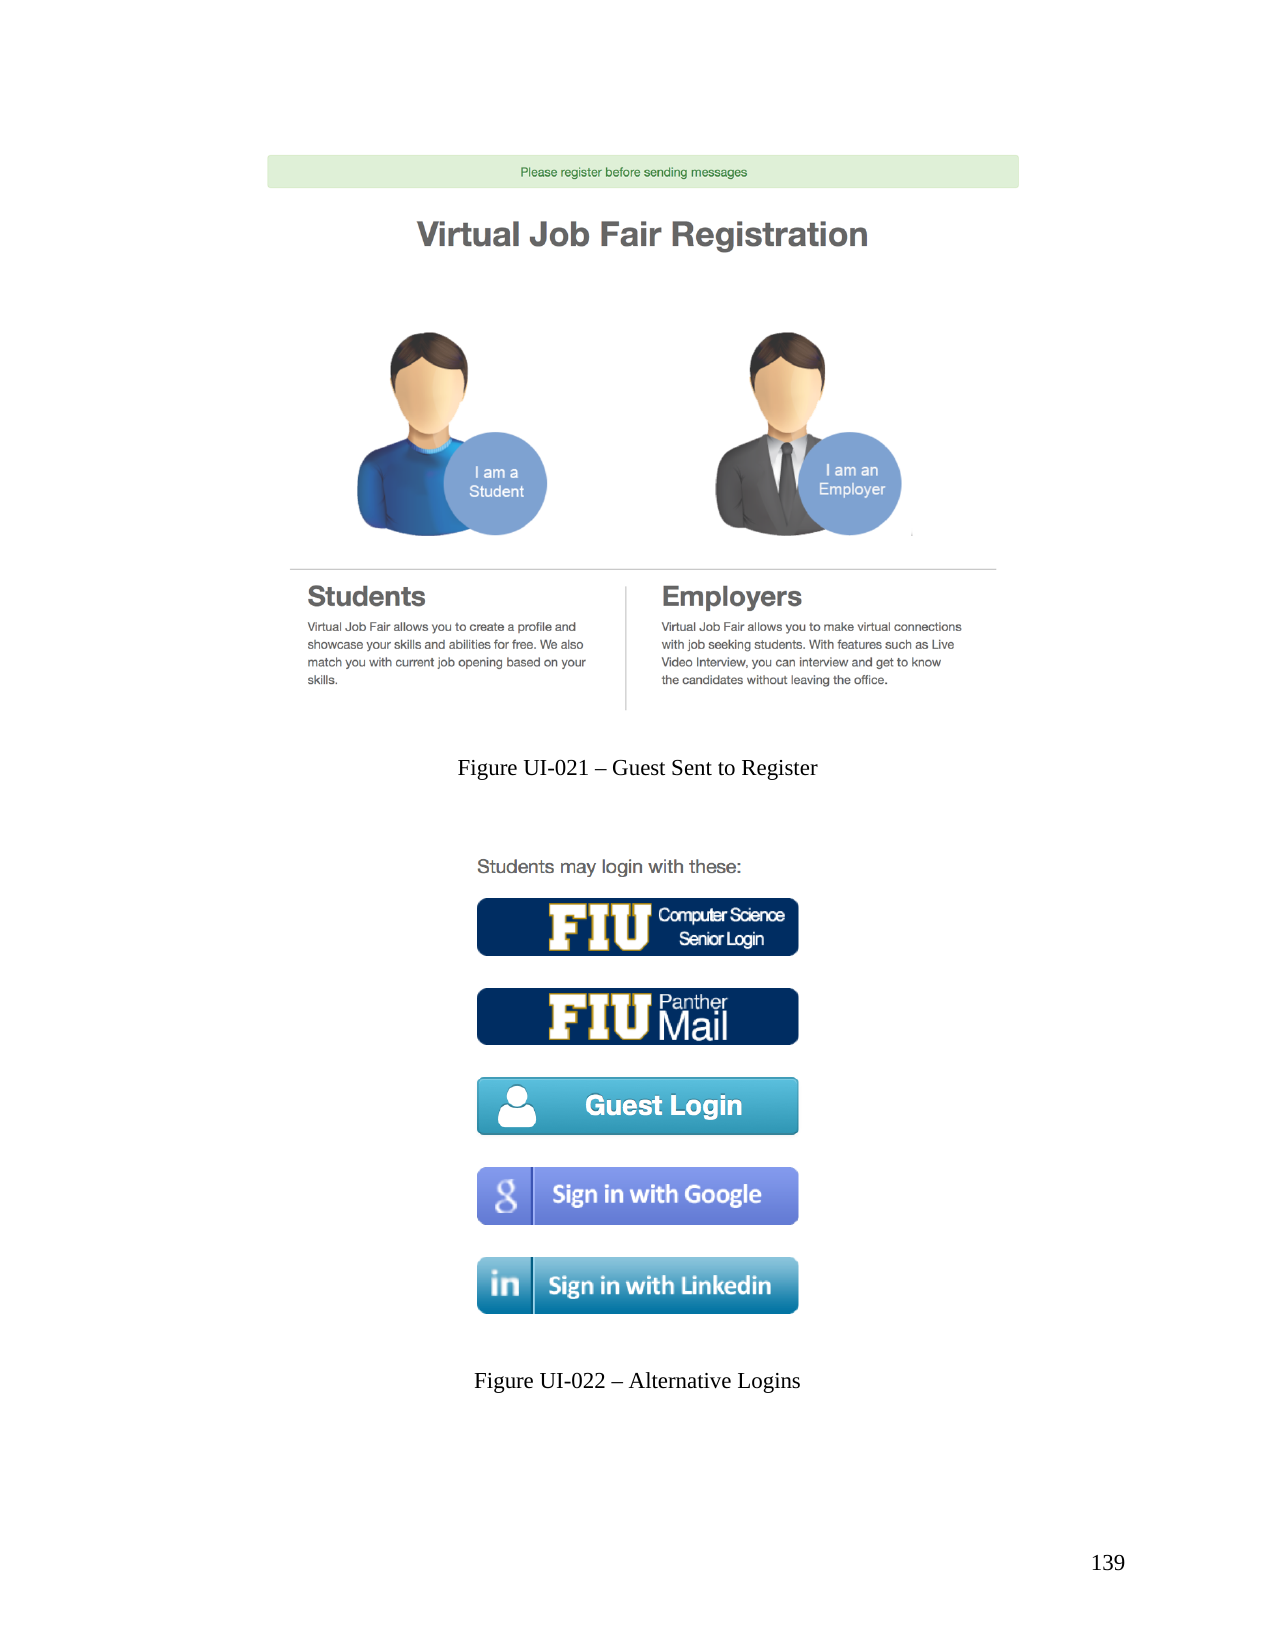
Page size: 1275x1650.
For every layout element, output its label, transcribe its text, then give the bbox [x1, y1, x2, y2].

picture [464, 832, 811, 1355]
text Figure UI-022 – Alternative Logins [150, 1368, 1125, 1394]
picture [248, 150, 1027, 741]
text Figure UI-021 – Guest Sent to Register [150, 754, 1125, 780]
